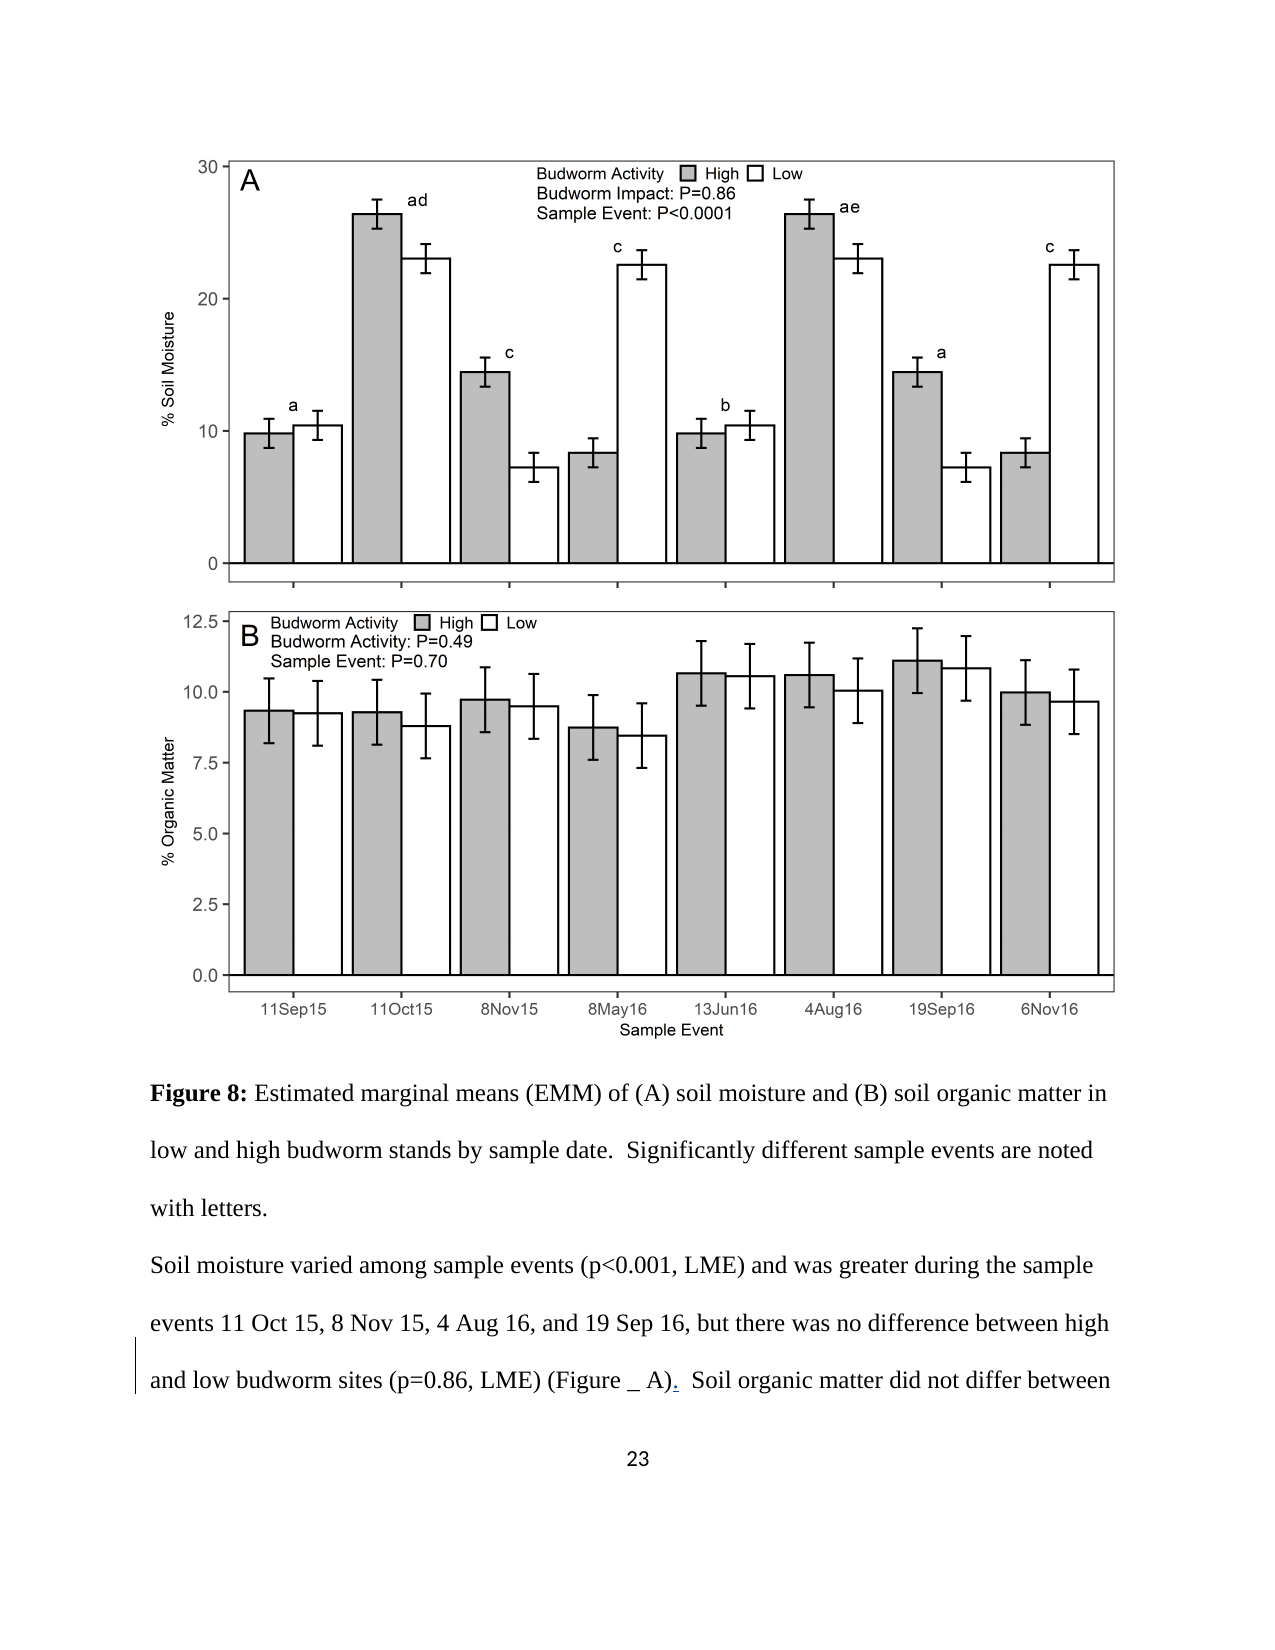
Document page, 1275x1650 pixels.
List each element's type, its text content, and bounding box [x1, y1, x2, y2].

picture [150, 150, 1125, 1050]
text Figure 8: Estimated marginal means (EMM) of (A) soil moisture and (B) soil organic matter in low and high budworm stands by sample date. Significantly different sample events are noted with letters. [150, 1078, 1125, 1222]
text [150, 1251, 1125, 1394]
